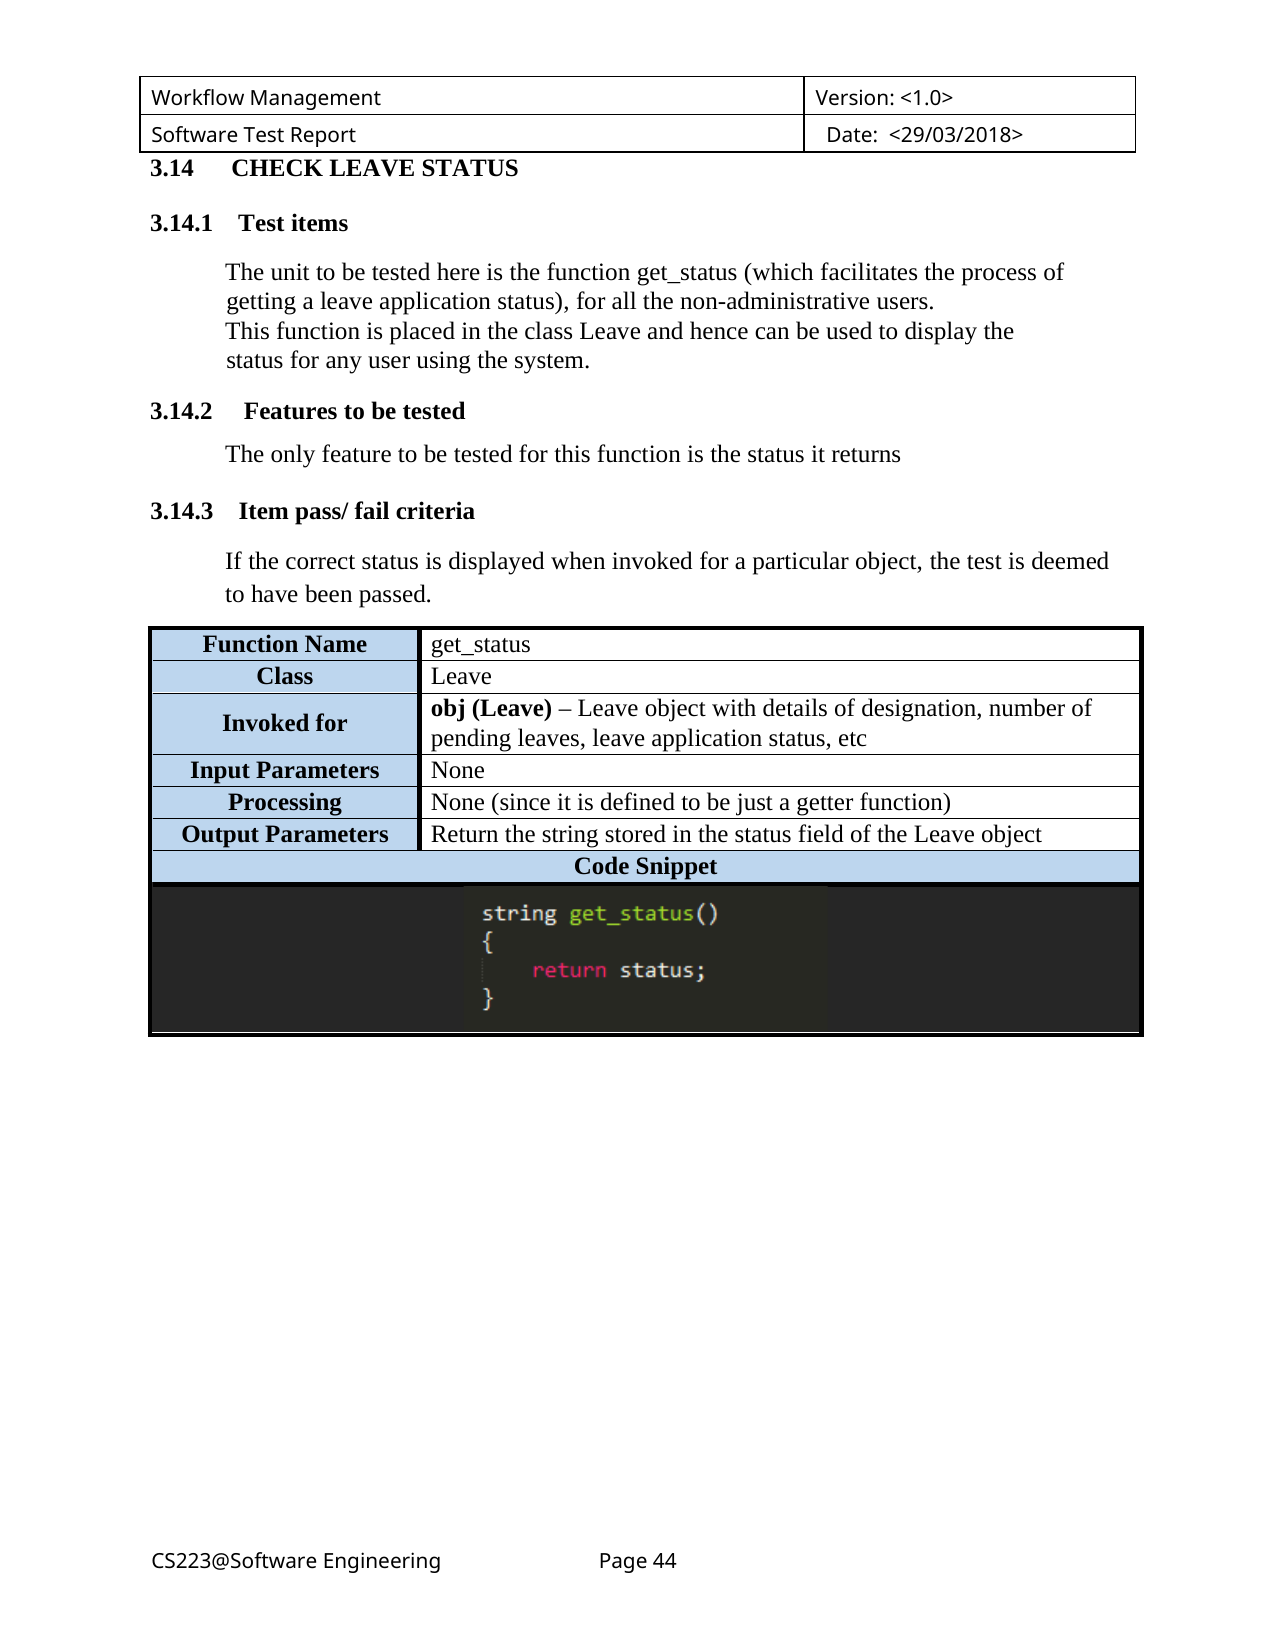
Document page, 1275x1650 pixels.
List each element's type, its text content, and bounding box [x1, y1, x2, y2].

text If the correct status is displayed when invoked for a particular object, the test is deemed to have been passed. [225, 545, 1125, 607]
table_cell Input Parameters [152, 755, 417, 786]
text 3.14.1 Test items [150, 208, 1125, 237]
table_header get_status [422, 630, 1139, 660]
table_cell obj (Leave) – Leave object with details of designation, number of pending leaves, leave application status, etc [422, 694, 1139, 754]
picture [463, 886, 828, 1031]
table_cell Class [152, 661, 417, 692]
text The unit to be tested here is the function get_status (which facilitates the process of getting a leave application status), for all the non-administrative users. [225, 257, 1071, 315]
list 3.14 CHECK LEAVE STATUS [150, 153, 1125, 182]
table_cell Code Snippet [152, 851, 1139, 882]
list Features to be tested [150, 396, 1125, 424]
table_cell Leave [422, 661, 1139, 692]
table_cell Return the string stored in the status field of the Leave object [422, 819, 1139, 850]
table_cell None [422, 755, 1139, 786]
table_cell Processing [152, 787, 417, 818]
table_cell Invoked for [152, 694, 417, 754]
table_cell None (since it is defined to be just a getter function) [422, 787, 1139, 818]
text This function is placed in the class Leave and hence can be used to display the status for any user using the system. [225, 316, 1071, 374]
text 3.14.3 Item pass/ fail criteria [150, 496, 1125, 525]
list The only feature to be tested for this function is the status it returns [225, 439, 1125, 468]
table_header Function Name [152, 630, 417, 660]
table_cell Output Parameters [152, 819, 417, 850]
table_cell [152, 883, 1139, 1032]
